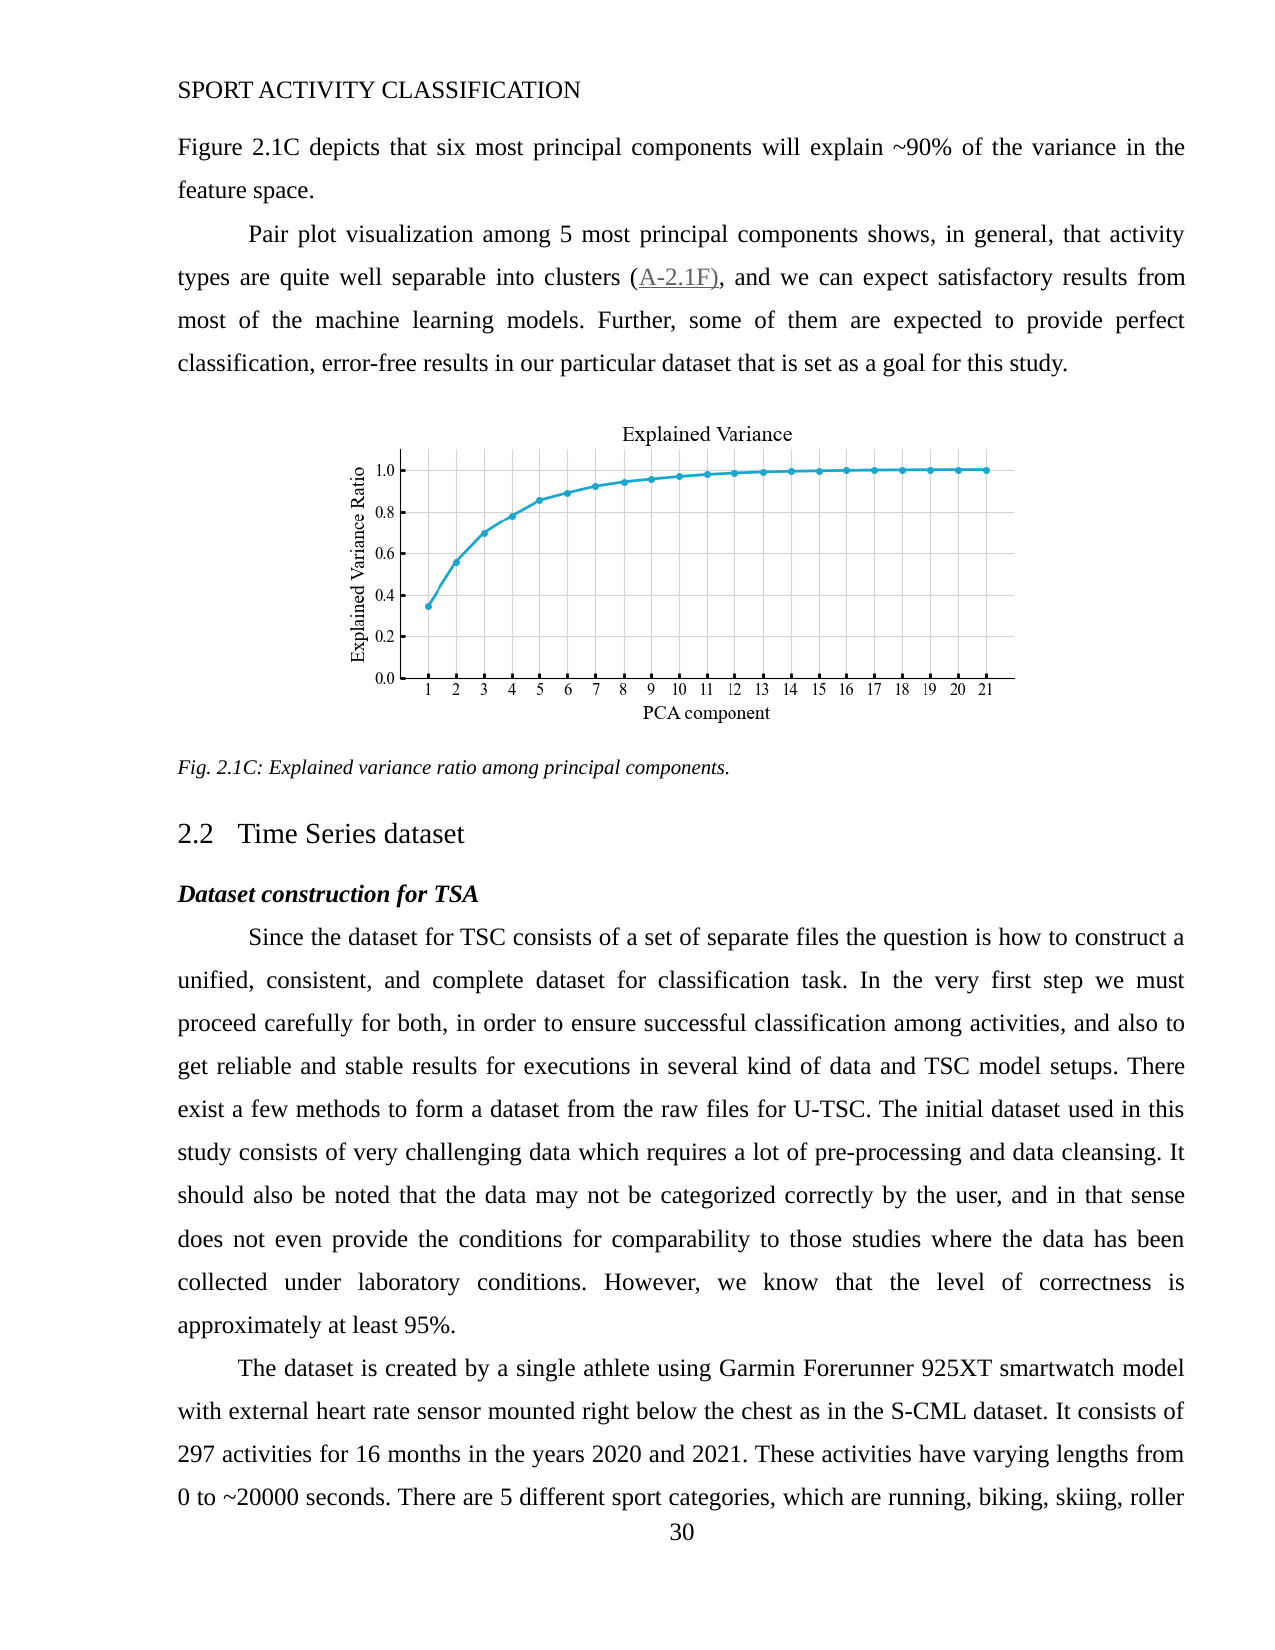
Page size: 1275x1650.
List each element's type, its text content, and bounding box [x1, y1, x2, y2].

text Fig. 2.1C: Explained variance ratio among principal components. [177, 755, 1186, 779]
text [177, 1353, 1186, 1511]
text Pair plot visualization among 5 most principal components shows, in general, that activity types are quite well separable into clusters (A-2.1F), and we can expect satisfactory results from most of the machine learning models. Further, some of them are expected to provide perfect classification, error-free results in our particular dataset that is set as a goal for this study. [177, 219, 1186, 377]
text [177, 132, 1186, 204]
subtitle Dataset construction for TSA [177, 879, 1186, 907]
picture [341, 416, 1023, 731]
text Since the dataset for TSC consists of a set of separate files the question is how to construct a unified, consistent, and complete dataset for classification task. In the very first step we must proceed carefully for both, in order to ensure successful classification among activities, and also to get reliable and stable results for executions in several kind of data and TSC model setups. There exist a few methods to form a dataset from the raw files for U-TSC. The initial dataset used in this study consists of very challenging data which requires a lot of pre-processing and data cleansing. It should also be noted that the data may not be categorized correctly by the user, and in that sense does not even provide the conditions for comparability to those studies where the data has been collected under laboratory conditions. However, we know that the level of correctness is approximately at least 95%. [177, 922, 1186, 1339]
subtitle Time Series dataset [177, 816, 1186, 849]
